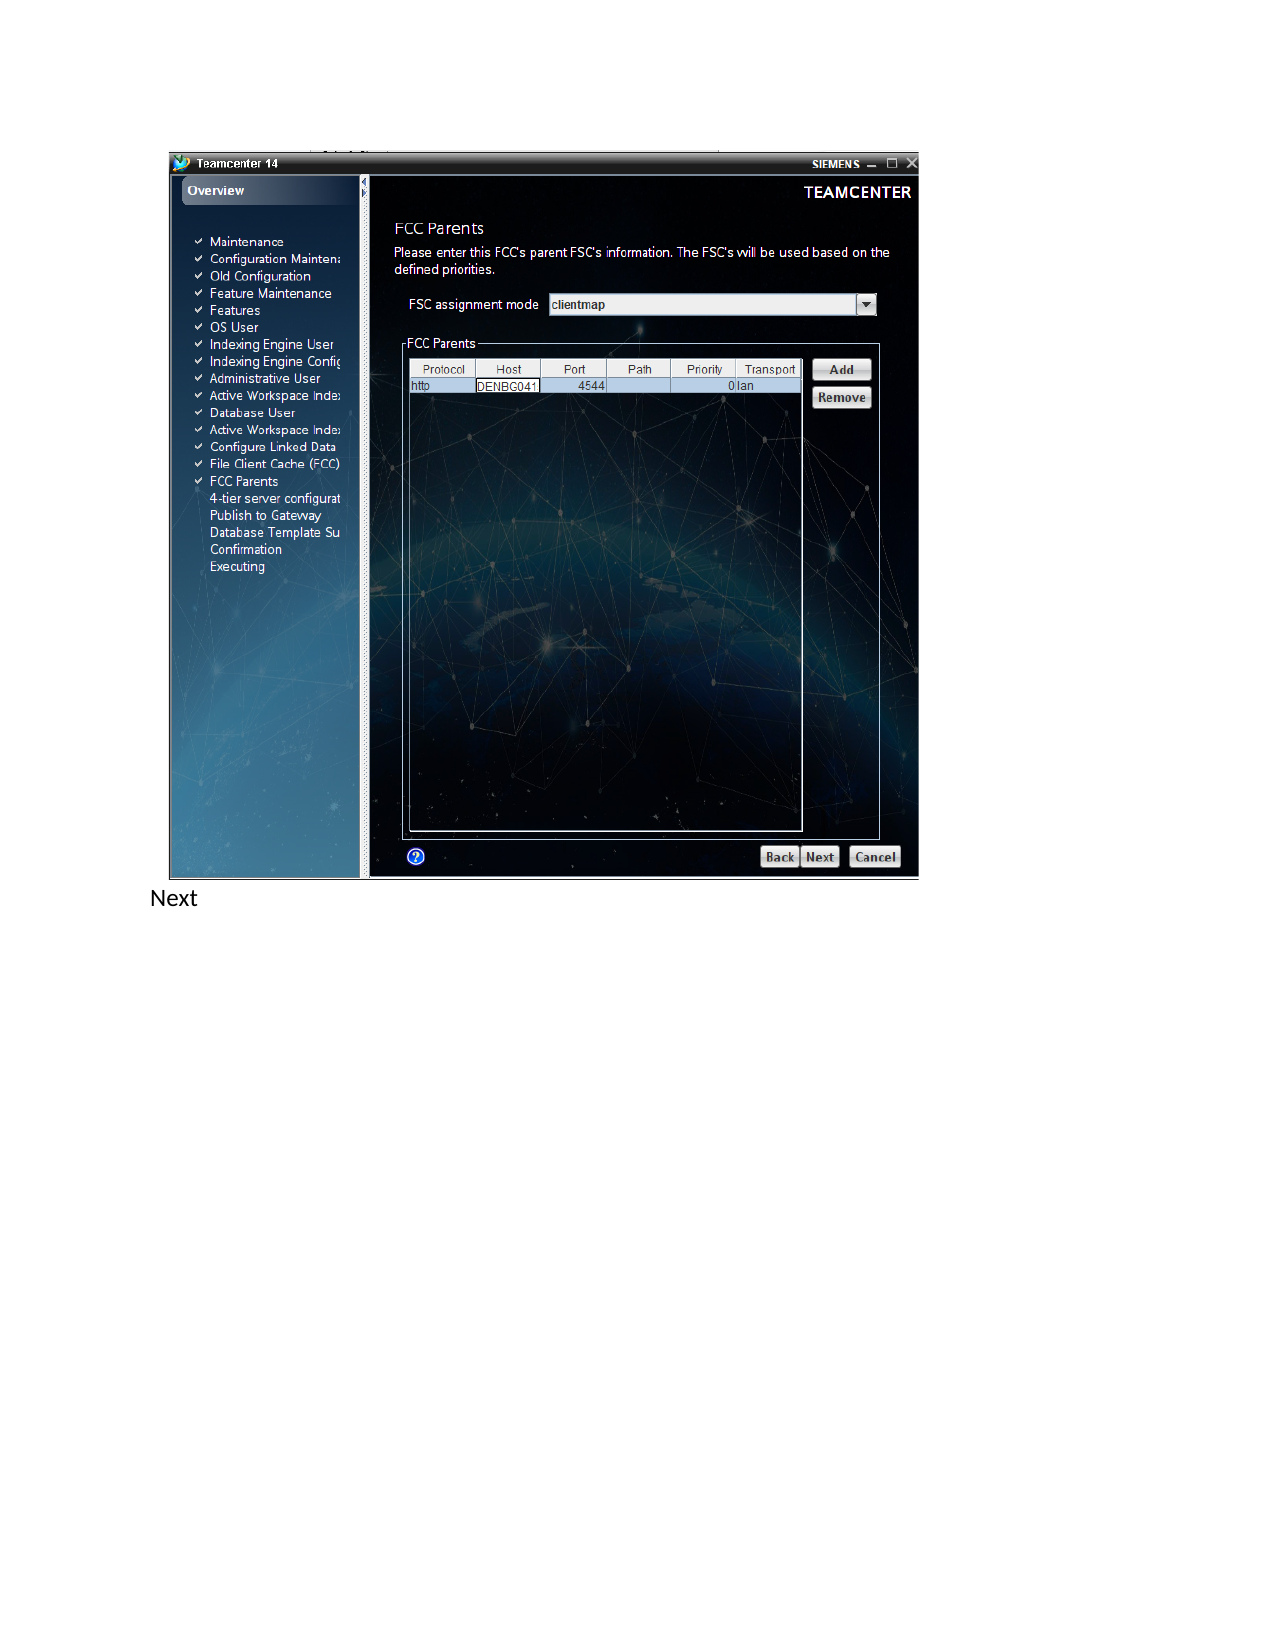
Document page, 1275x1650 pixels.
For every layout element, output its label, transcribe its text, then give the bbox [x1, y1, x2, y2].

text Next [150, 150, 1125, 913]
